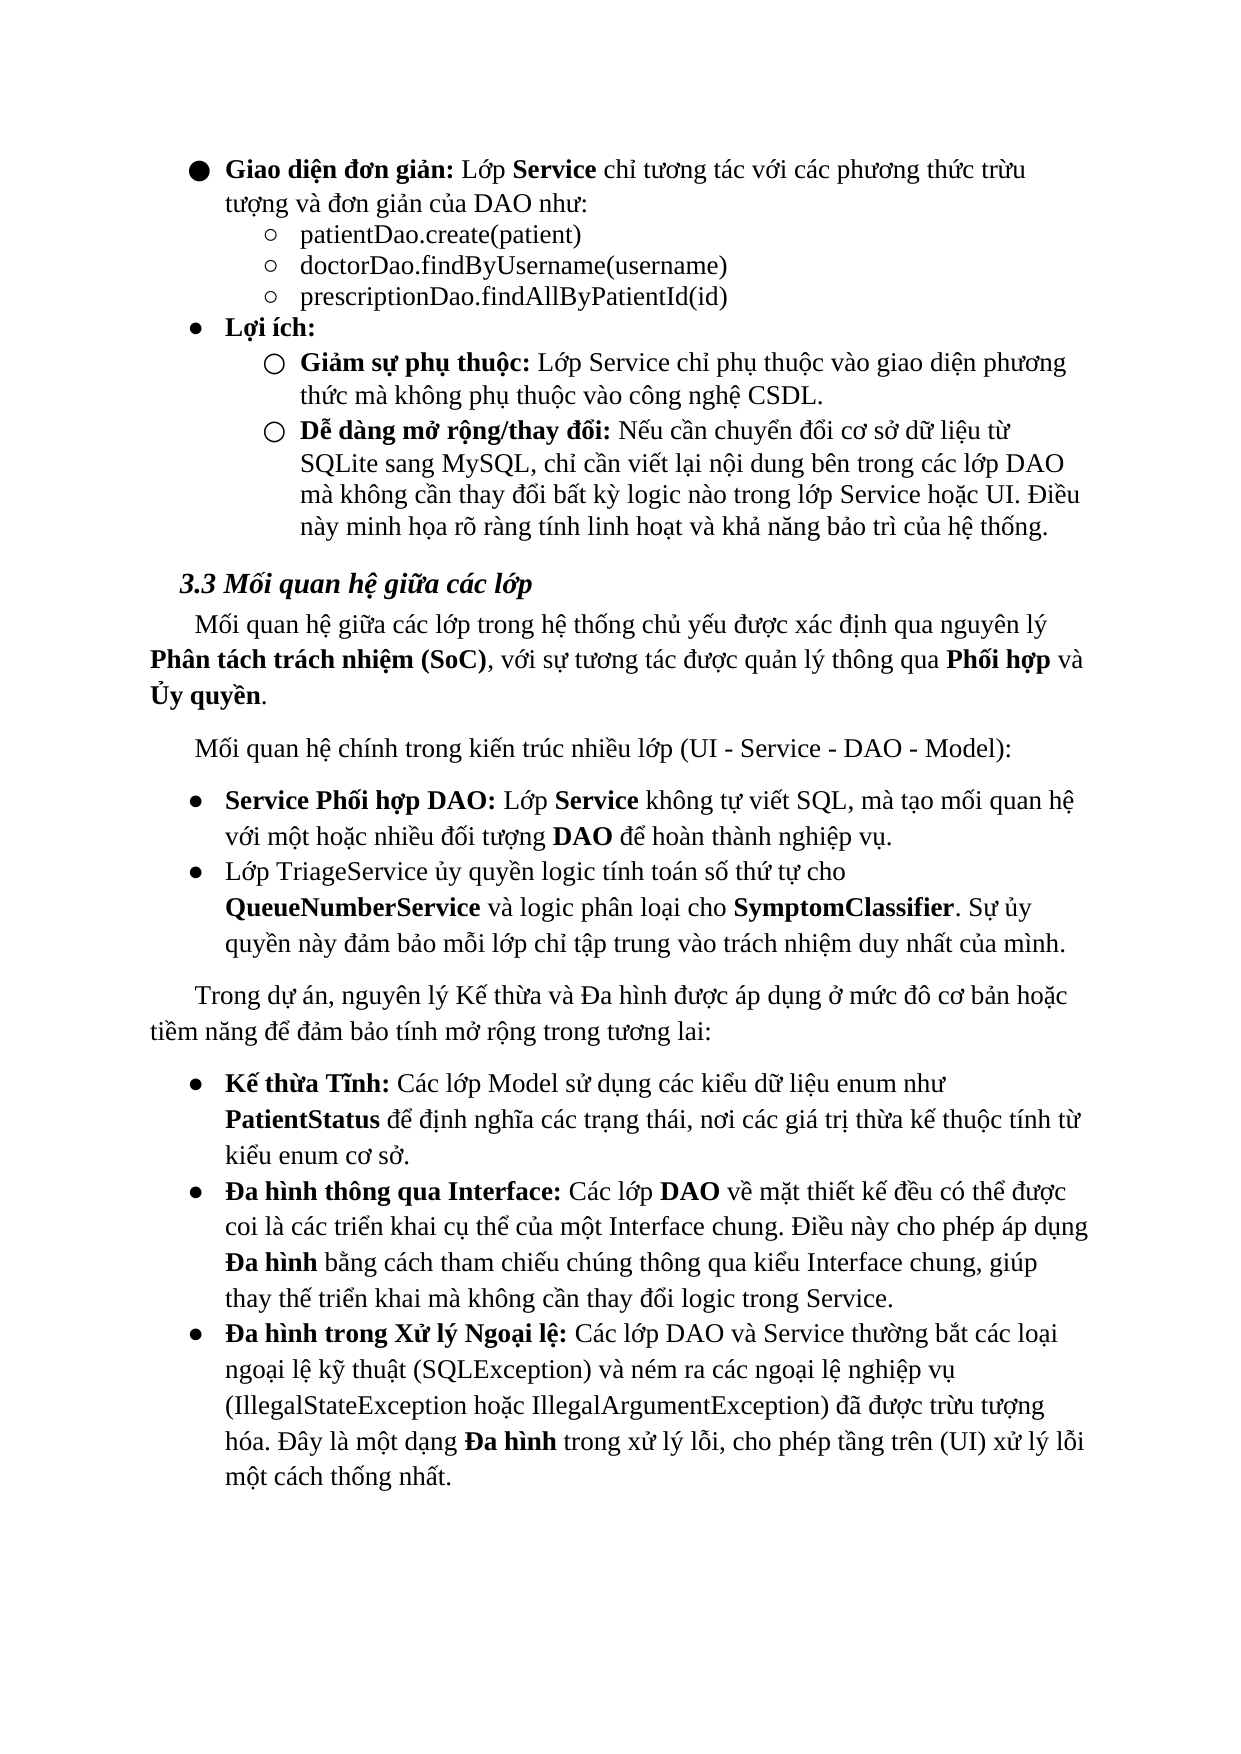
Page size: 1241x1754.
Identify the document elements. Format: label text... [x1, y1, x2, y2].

list Lợi ích: [187, 311, 1090, 343]
list Kế thừa Tĩnh: Các lớp Model sử dụng các kiểu dữ liệu enum như PatientStatus để định nghĩa các trạng thái, nơi các giá trị thừa kế thuộc tính từ kiểu enum cơ sở. [187, 1067, 1090, 1170]
list doctorDao.findByUsername(username) [262, 249, 1090, 280]
text Mối quan hệ chính trong kiến trúc nhiều lớp (UI - Service - DAO - Model): [150, 732, 1090, 763]
list Giao diện đơn giản: Lớp Service chỉ tương tác với các phương thức trừu tượng và đơn giản của DAO như: [187, 150, 1090, 218]
list prescriptionDao.findAllByPatientId(id) [262, 280, 1090, 311]
list Lớp TriageService ủy quyền logic tính toán số thứ tự cho QueueNumberService và logic phân loại cho SymptomClassifier. Sự ủy quyền này đảm bảo mỗi lớp chỉ tập trung vào trách nhiệm duy nhất của mình. [187, 856, 1090, 958]
list Service Phối hợp DAO: Lớp Service không tự viết SQL, mà tạo mối quan hệ với một hoặc nhiều đối tượng DAO để hoàn thành nghiệp vụ. [187, 784, 1090, 851]
text Trong dự án, nguyên lý Kế thừa và Đa hình được áp dụng ở mức đô cơ bản hoặc tiềm năng để đảm bảo tính mở rộng trong tương lai: [150, 979, 1090, 1046]
list Đa hình thông qua Interface: Các lớp DAO về mặt thiết kế đều có thể được coi là các triển khai cụ thể của một Interface chung. Điều này cho phép áp dụng Đa hình bằng cách tham chiếu chúng thông qua kiểu Interface chung, giúp thay thế triển khai mà không cần thay đổi logic trong Service. [187, 1175, 1090, 1313]
list Dễ dàng mở rộng/thay đổi: Nếu cần chuyển đổi cơ sở dữ liệu từ SQLite sang MySQL, chỉ cần viết lại nội dung bên trong các lớp DAO mà không cần thay đổi bất kỳ logic nào trong lớp Service hoặc UI. Điều này minh họa rõ ràng tính linh hoạt và khả năng bảo trì của hệ thống. [262, 411, 1090, 541]
list Đa hình trong Xử lý Ngoại lệ: Các lớp DAO và Service thường bắt các loại ngoại lệ kỹ thuật (SQLException) và ném ra các ngoại lệ nghiệp vụ (IllegalStateException hoặc IllegalArgumentException) đã được trừu tượng hóa. Đây là một dạng Đa hình trong xử lý lỗi, cho phép tầng trên (UI) xử lý lỗi một cách thống nhất. [187, 1318, 1090, 1492]
list patientDao.create(patient) [262, 218, 1090, 249]
list Giảm sự phụ thuộc: Lớp Service chỉ phụ thuộc vào giao diện phương thức mà không phụ thuộc vào công nghệ CSDL. [262, 343, 1090, 411]
subtitle 3.3 Mối quan hệ giữa các lớp [179, 566, 1090, 599]
text Mối quan hệ giữa các lớp trong hệ thống chủ yếu được xác định qua nguyên lý Phân tách trách nhiệm (SoC), với sự tương tác được quản lý thông qua Phối hợp và Ủy quyền. [150, 608, 1090, 710]
